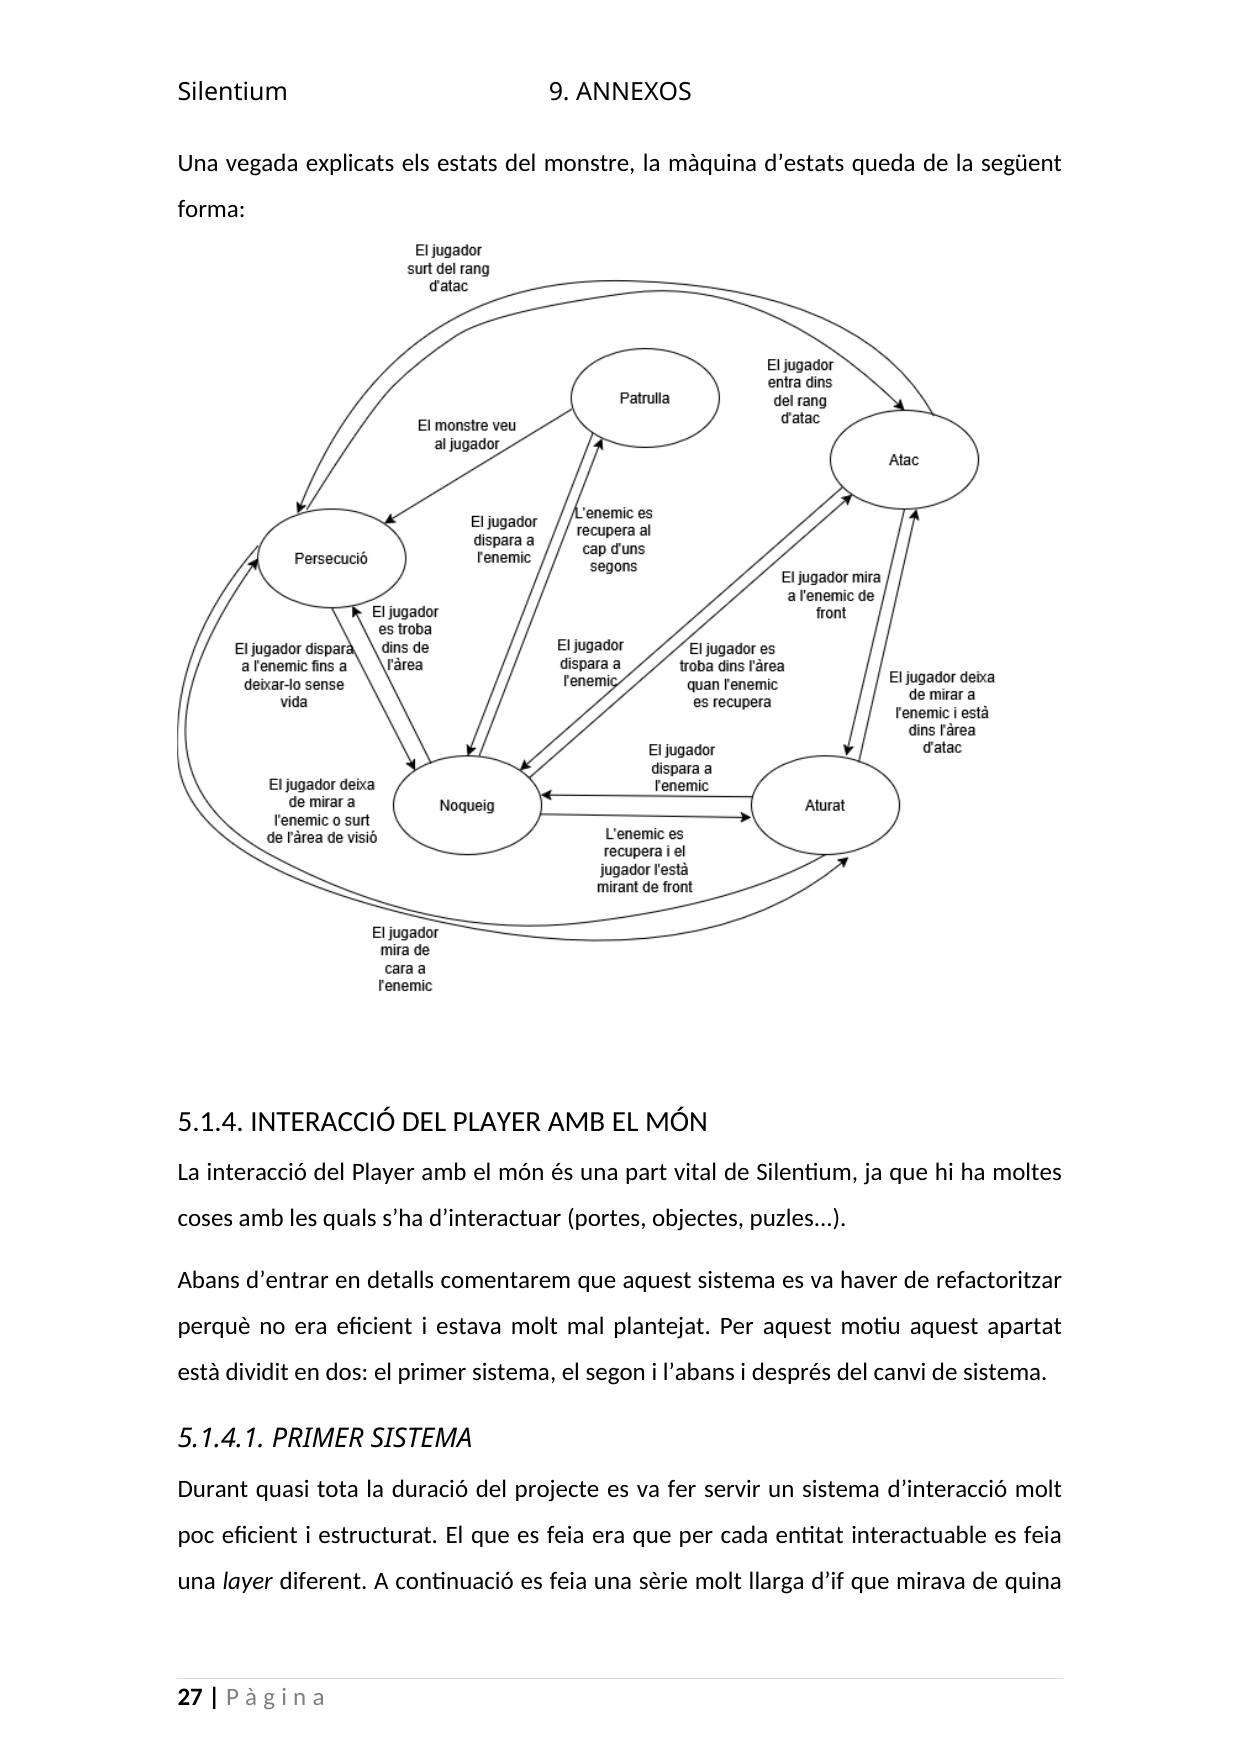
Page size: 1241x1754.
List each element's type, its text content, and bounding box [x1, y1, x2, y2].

picture [177, 242, 998, 996]
subtitle 5.1.4.1. PRIMER SISTEMA [177, 1418, 1063, 1455]
text La interacció del Player amb el món és una part vital de Silentium, ja que hi ha moltes coses amb les quals s’ha d’interactuar (portes, objectes, puzles...). [177, 1156, 1063, 1232]
text Abans d’entrar en detalls comentarem que aquest sistema es va haver de refactoritzar perquè no era eficient i estava molt mal plantejat. Per aquest motiu aquest apartat està dividit en dos: el primer sistema, el segon i l’abans i després del canvi de sistema. [177, 1264, 1063, 1386]
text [177, 1473, 1063, 1595]
text Una vegada explicats els estats del monstre, la màquina d’estats queda de la següent forma: [177, 148, 1063, 224]
subtitle 5.1.4. INTERACCIÓ DEL PLAYER AMB EL MÓN [177, 1103, 1063, 1138]
